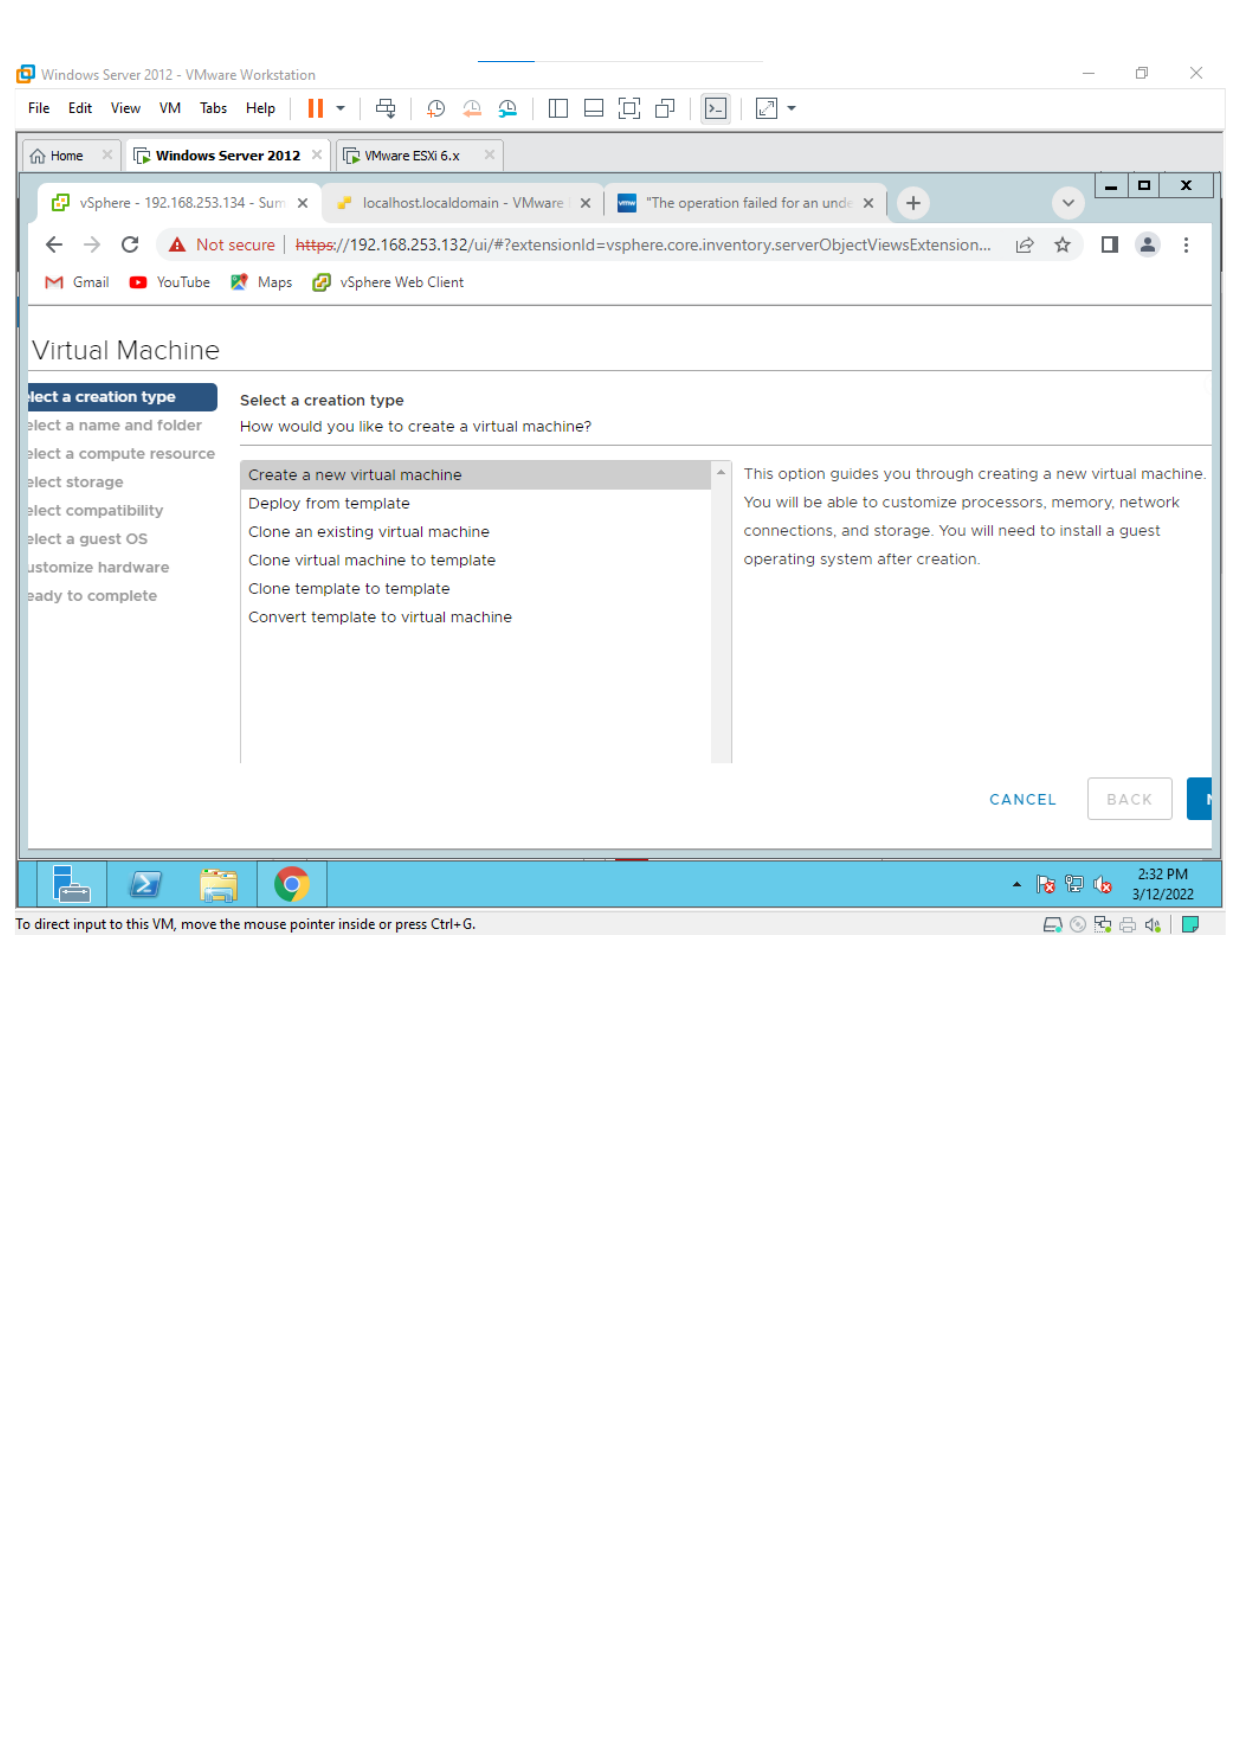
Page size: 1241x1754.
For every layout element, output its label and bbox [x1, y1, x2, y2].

picture [14, 61, 1226, 935]
